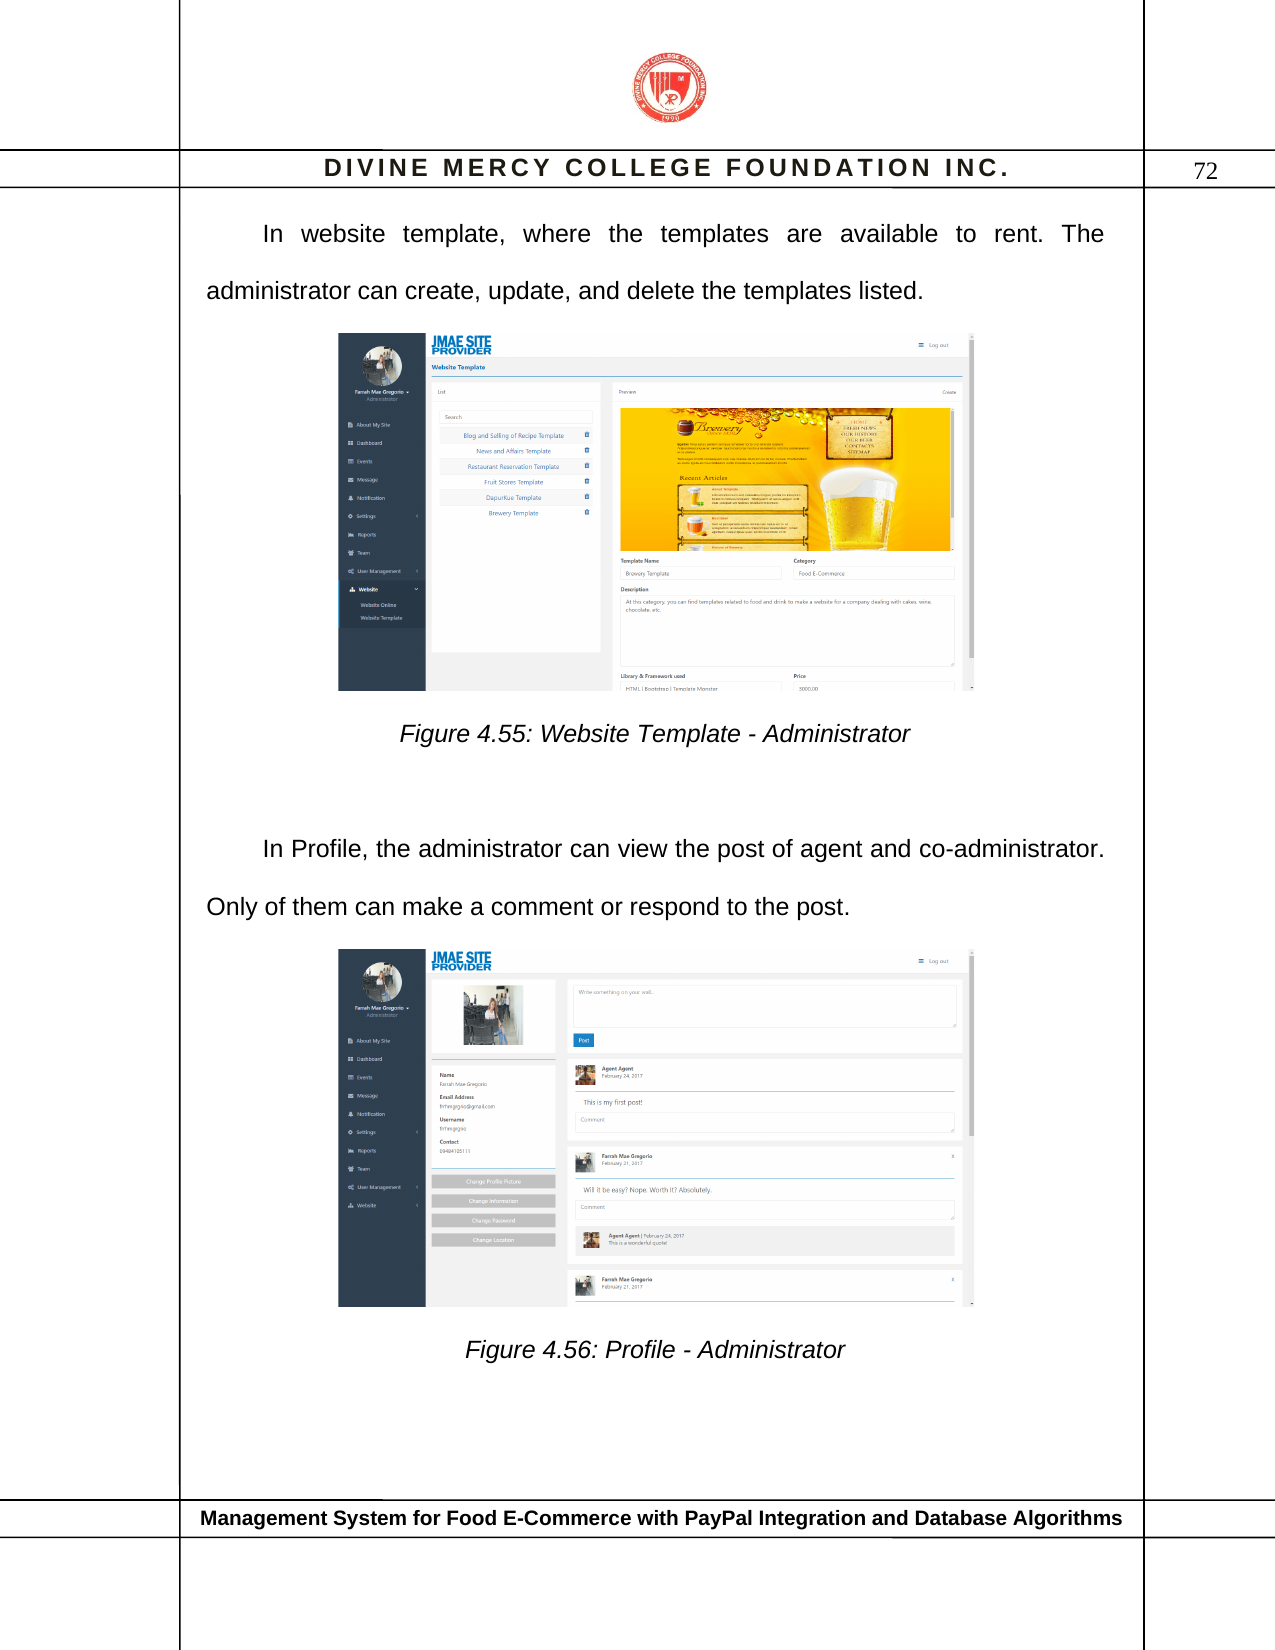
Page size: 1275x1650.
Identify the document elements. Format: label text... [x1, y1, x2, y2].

picture [632, 52, 709, 123]
picture [338, 949, 975, 1307]
picture [338, 333, 975, 691]
text Figure 4.55: Website Template - Administrator [206, 719, 1106, 748]
text In Profile, the administrator can view the post of agent and co-administrator. Only of them can make a comment or respond to the post. [206, 834, 1106, 921]
text In website template, where the templates are available to rent. The administrator can create, update, and delete the templates listed. [206, 219, 1106, 305]
text Figure 4.56: Profile - Administrator [206, 1335, 1106, 1364]
